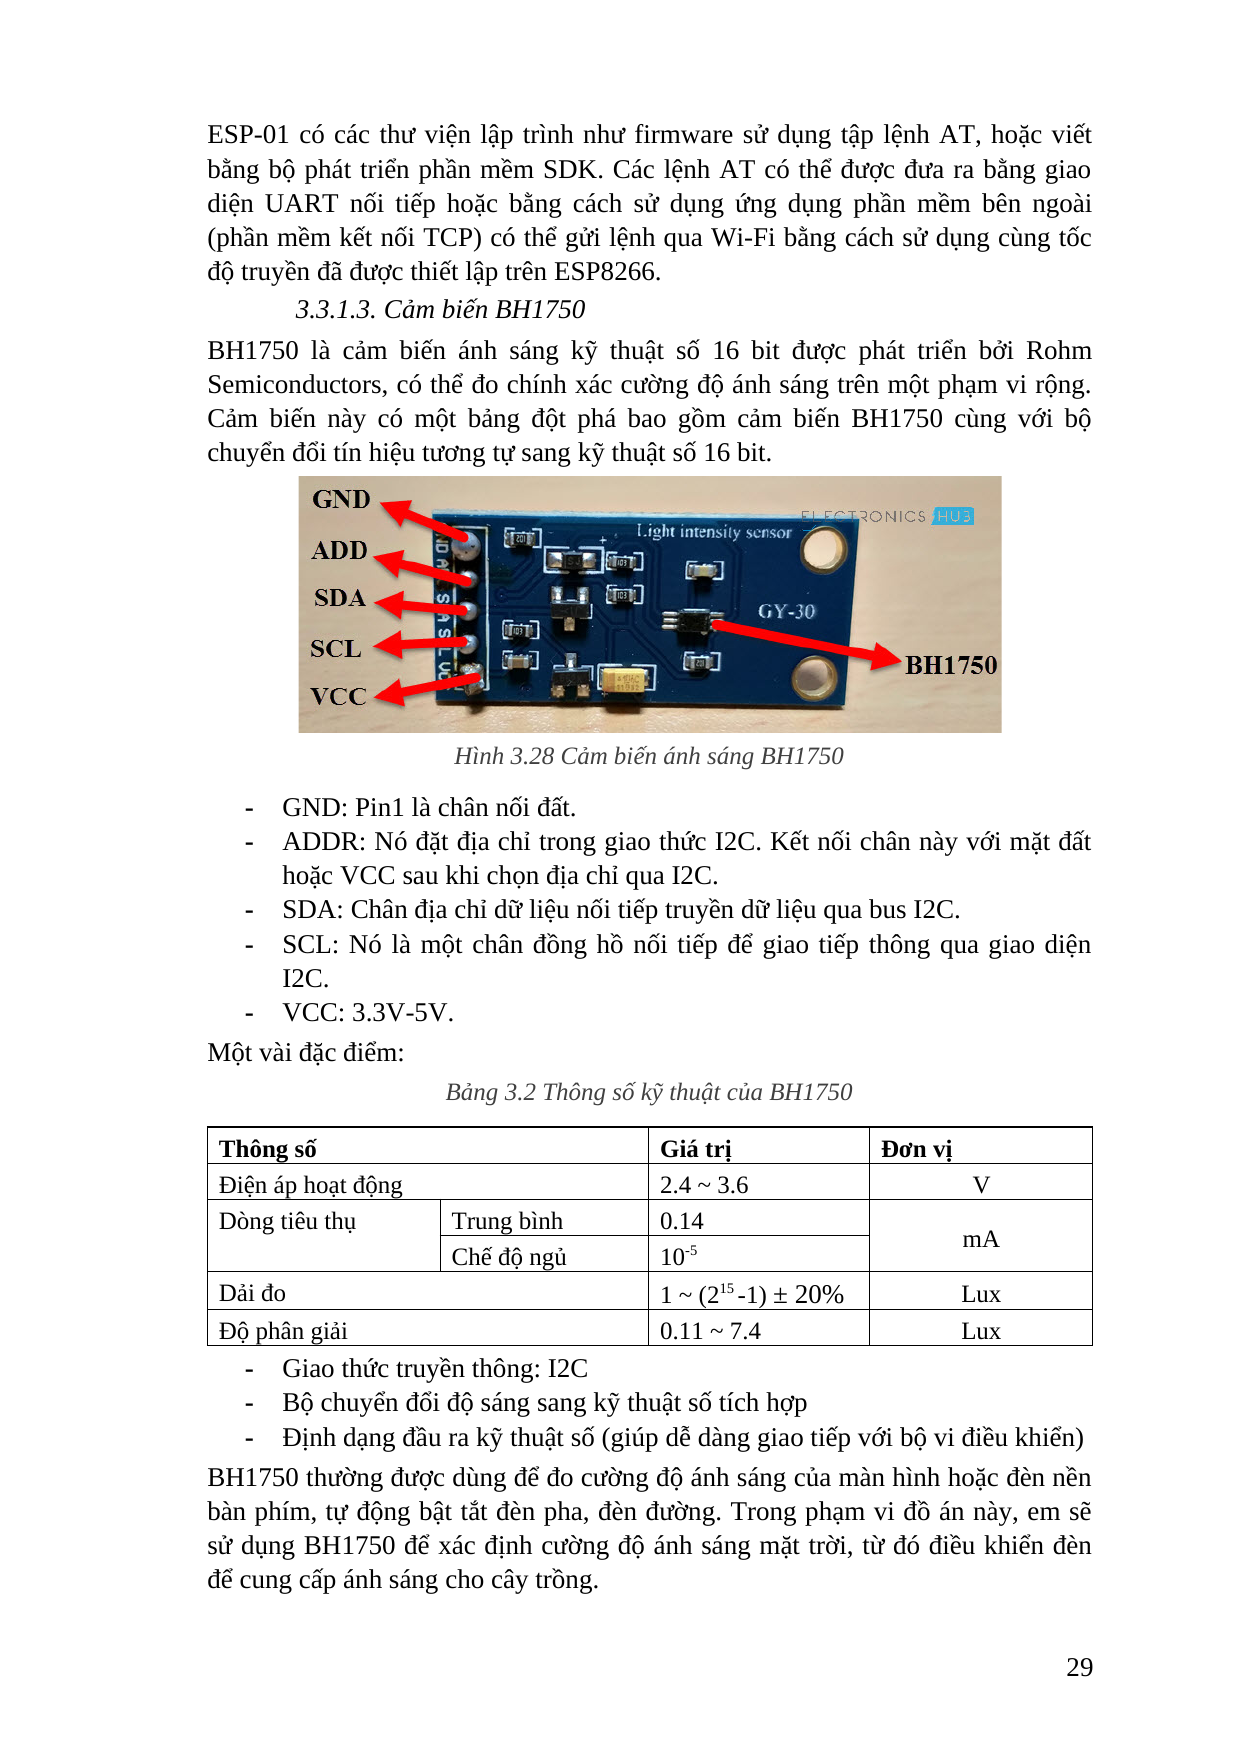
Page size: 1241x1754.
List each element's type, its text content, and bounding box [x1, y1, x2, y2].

table_cell 0.11 ~ 7.4 [649, 1310, 869, 1345]
list Giao thức truyền thông: I2C [244, 1352, 1093, 1383]
list Định dạng đầu ra kỹ thuật số (giúp dễ dàng giao tiếp với bộ vi điều khiển) [244, 1421, 1093, 1452]
table_cell Lux [870, 1310, 1092, 1345]
list Bộ chuyển đổi độ sáng sang kỹ thuật số tích hợp [244, 1387, 1093, 1418]
table_cell 0.14 [649, 1200, 869, 1234]
table_cell Dải đo [208, 1272, 648, 1309]
table_cell Trung bình [441, 1200, 648, 1234]
table_header Giá trị [649, 1128, 869, 1162]
text Một vài đặc điểm: [207, 1036, 1093, 1068]
table_cell V [870, 1164, 1092, 1198]
table_cell 2.4 ~ 3.6 [649, 1164, 869, 1198]
subtitle Cảm biến BH1750 [207, 293, 1093, 325]
list SDA: Chân địa chỉ dữ liệu nối tiếp truyền dữ liệu qua bus I2C. [244, 893, 1093, 925]
table_cell Chế độ ngủ [441, 1236, 648, 1271]
table_cell 1 ~ (215 -1) ± 20% [649, 1272, 869, 1309]
table_cell Dòng tiêu thụ [208, 1200, 440, 1271]
text BH1750 là cảm biến ánh sáng kỹ thuật số 16 bit được phát triển bởi Rohm Semiconductors, có thể đo chính xác cường độ ánh sáng trên một phạm vi rộng. Cảm biến này có một bảng đột phá bao gồm cảm biến BH1750 cùng với bộ chuyển đổi tín hiệu tương tự sang kỹ thuật số 16 bit. [207, 334, 1093, 468]
list SCL: Nó là một chân đồng hồ nối tiếp để giao tiếp thông qua giao diện I2C. [244, 928, 1093, 993]
table_cell Điện áp hoạt động [208, 1164, 648, 1198]
table_cell mA [870, 1200, 1092, 1271]
list VCC: 3.3V-5V. [244, 996, 1093, 1027]
table_header Đơn vị [870, 1128, 1092, 1162]
text ESP-01 có các thư viện lập trình như firmware sử dụng tập lệnh AT, hoặc viết bằng bộ phát triển phần mềm SDK. Các lệnh AT có thể được đưa ra bằng giao diện UART nối tiếp hoặc bằng cách sử dụng ứng dụng phần mềm bên ngoài (phần mềm kết nối TCP) có thể gửi lệnh qua Wi-Fi bằng cách sử dụng cùng tốc độ truyền đã được thiết lập trên ESP8266. [207, 118, 1093, 286]
list ADDR: Nó đặt địa chỉ trong giao thức I2C. Kết nối chân này với mặt đất hoặc VCC sau khi chọn địa chỉ qua I2C. [244, 825, 1093, 891]
table_header Thông số [208, 1128, 648, 1162]
table_cell 10-5 [649, 1236, 869, 1271]
text BH1750 thường được dùng để đo cường độ ánh sáng của màn hình hoặc đèn nền bàn phím, tự động bật tắt đèn pha, đèn đường. Trong phạm vi đồ án này, em sẽ sử dụng BH1750 để xác định cường độ ánh sáng mặt trời, từ đó điều khiển đèn để cung cấp ánh sáng cho cây trồng. [207, 1461, 1093, 1595]
table_cell Lux [870, 1272, 1092, 1309]
list GND: Pin1 là chân nối đất. [244, 791, 1093, 822]
table_cell Độ phân giải [208, 1310, 648, 1345]
picture [298, 476, 1002, 733]
